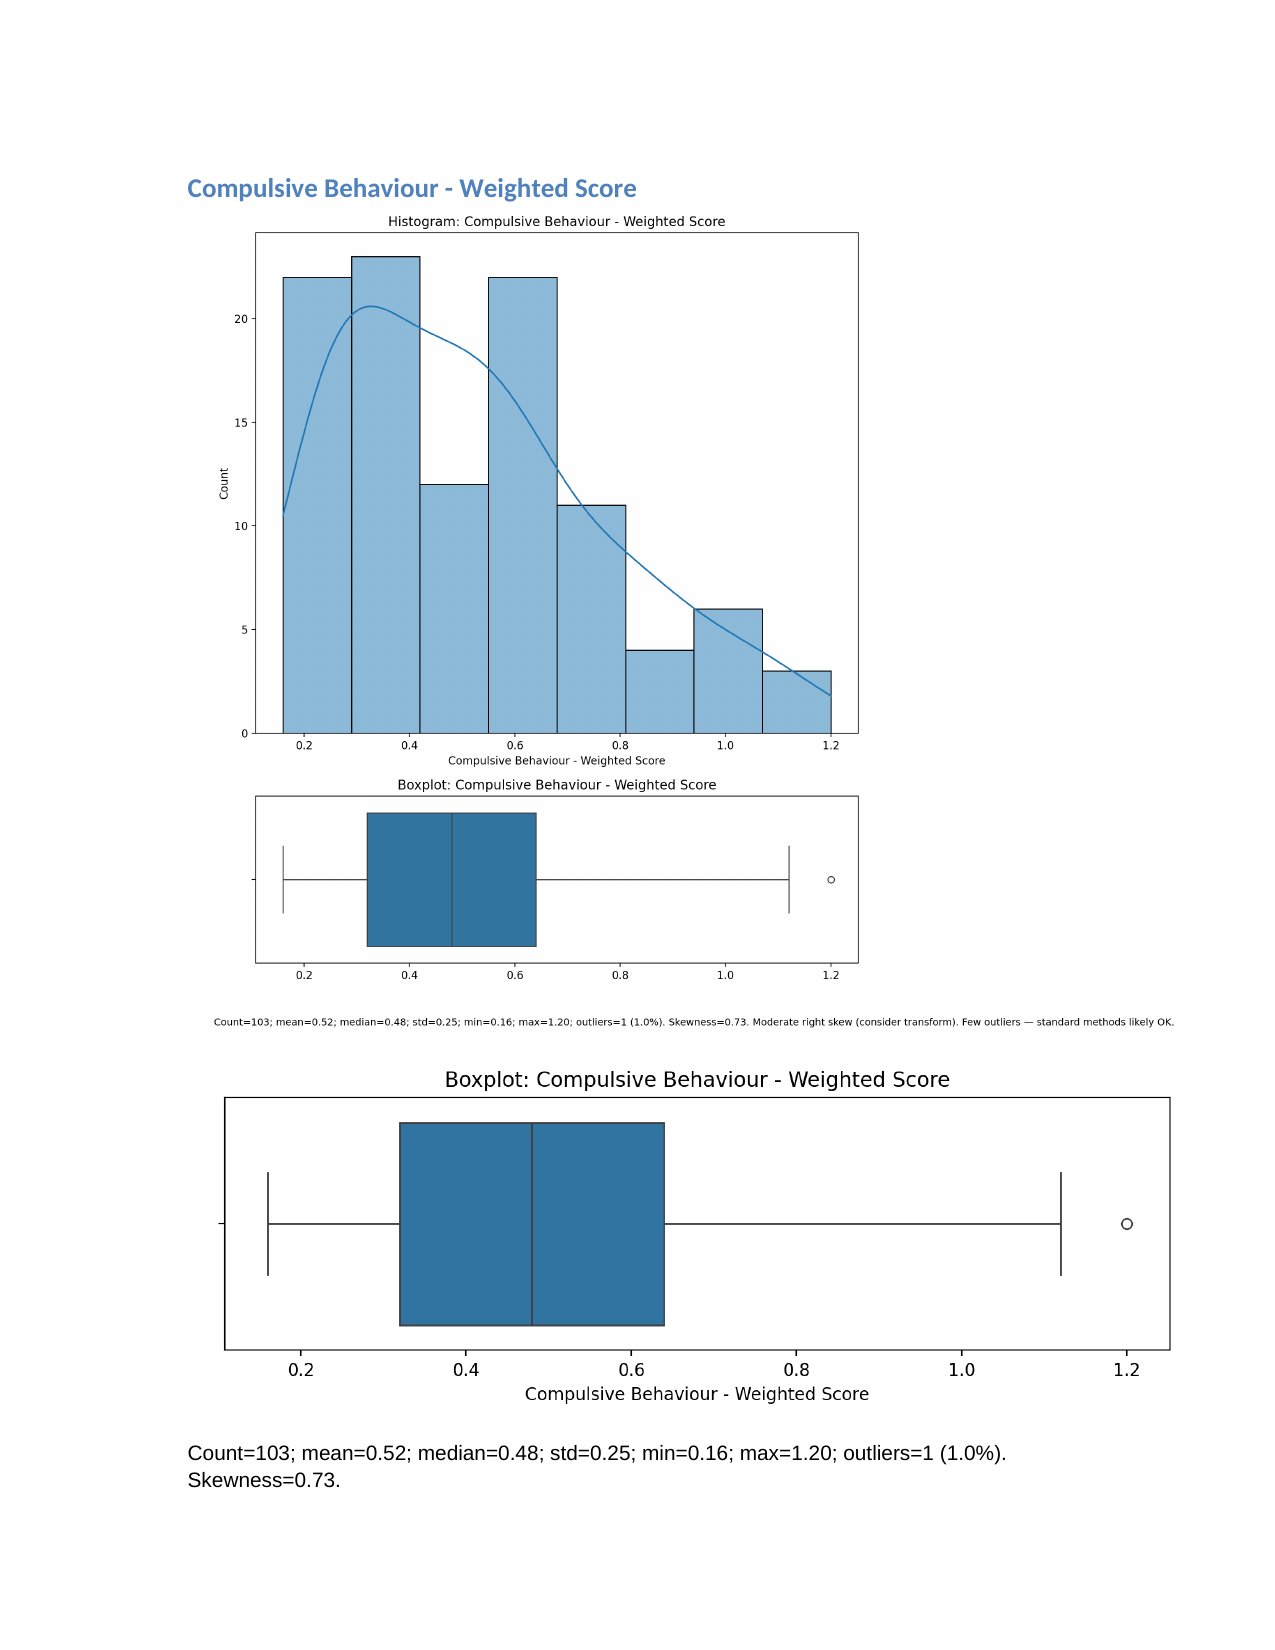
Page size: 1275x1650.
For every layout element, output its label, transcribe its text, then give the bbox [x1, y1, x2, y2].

picture [206, 1058, 1182, 1416]
picture [206, 208, 1182, 1035]
subtitle Compulsive Behaviour - Weighted Score [187, 171, 1087, 204]
text Count=103; mean=0.52; median=0.48; std=0.25; min=0.16; max=1.20; outliers=1 (1.0%). Skewness=0.73. [187, 1440, 1087, 1492]
